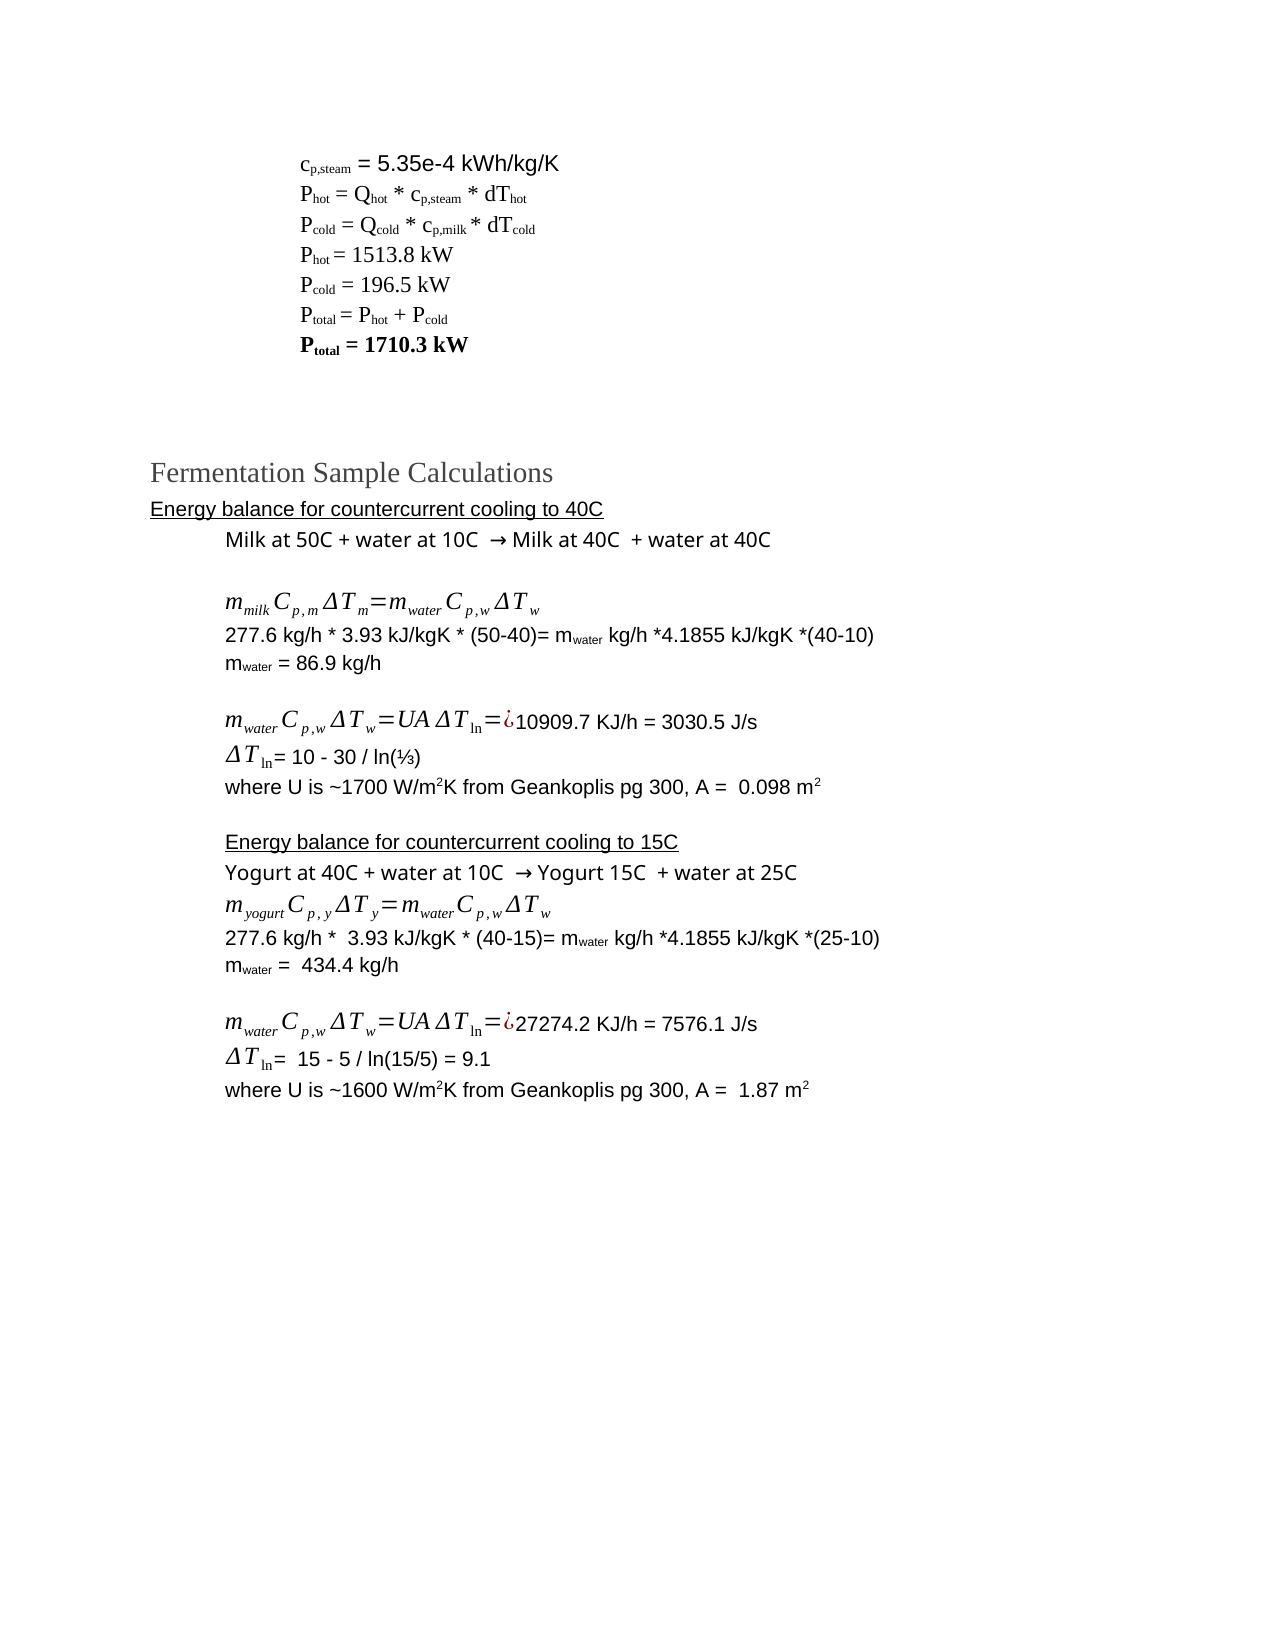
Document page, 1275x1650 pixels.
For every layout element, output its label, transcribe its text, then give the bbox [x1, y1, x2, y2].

text Pcold = 196.5 kW [225, 271, 1125, 297]
text 10909.7 KJ/h = 3030.5 J/s [225, 705, 1125, 737]
text Phot = Qhot * cp,steam * dThot [225, 180, 1125, 207]
text Energy balance for countercurrent cooling to 40C [150, 497, 1125, 521]
text mwater = 434.4 kg/h [225, 953, 1125, 977]
text mwater = 86.9 kg/h [225, 650, 1125, 674]
text where U is ~1700 W/m2K from Geankoplis pg 300, A = 0.098 m2 [225, 775, 1125, 799]
text Yogurt at 40C + water at 10C → Yogurt 15C + water at 25C [225, 858, 1125, 886]
subtitle Fermentation Sample Calculations [150, 455, 1125, 489]
text Phot = 1513.8 kW [225, 241, 1125, 267]
text Ptotal = Phot + Pcold [225, 301, 1125, 328]
text 277.6 kg/h * 3.93 kJ/kgK * (40-15)= mwater kg/h *4.1855 kJ/kgK *(25-10) [225, 925, 1125, 949]
text = 15 - 5 / ln(15/5) = 9.1 [225, 1043, 1125, 1074]
text Pcold = Qcold * cp,milk * dTcold [225, 211, 1125, 237]
text 27274.2 KJ/h = 7576.1 J/s [225, 1008, 1125, 1039]
text Milk at 50C + water at 10C → Milk at 40C + water at 40C [225, 525, 1125, 553]
text 277.6 kg/h * 3.93 kJ/kgK * (50-40)= mwater kg/h *4.1855 kJ/kgK *(40-10) [225, 623, 1125, 647]
text = 10 - 30 / ln(⅓) [225, 740, 1125, 772]
text where U is ~1600 W/m2K from Geankoplis pg 300, A = 1.87 m2 [225, 1078, 1125, 1102]
text Ptotal = 1710.3 kW [225, 331, 1125, 358]
text cp,steam = 5.35e-4 kWh/kg/K [225, 150, 1125, 176]
text Energy balance for countercurrent cooling to 15C [150, 830, 1125, 854]
